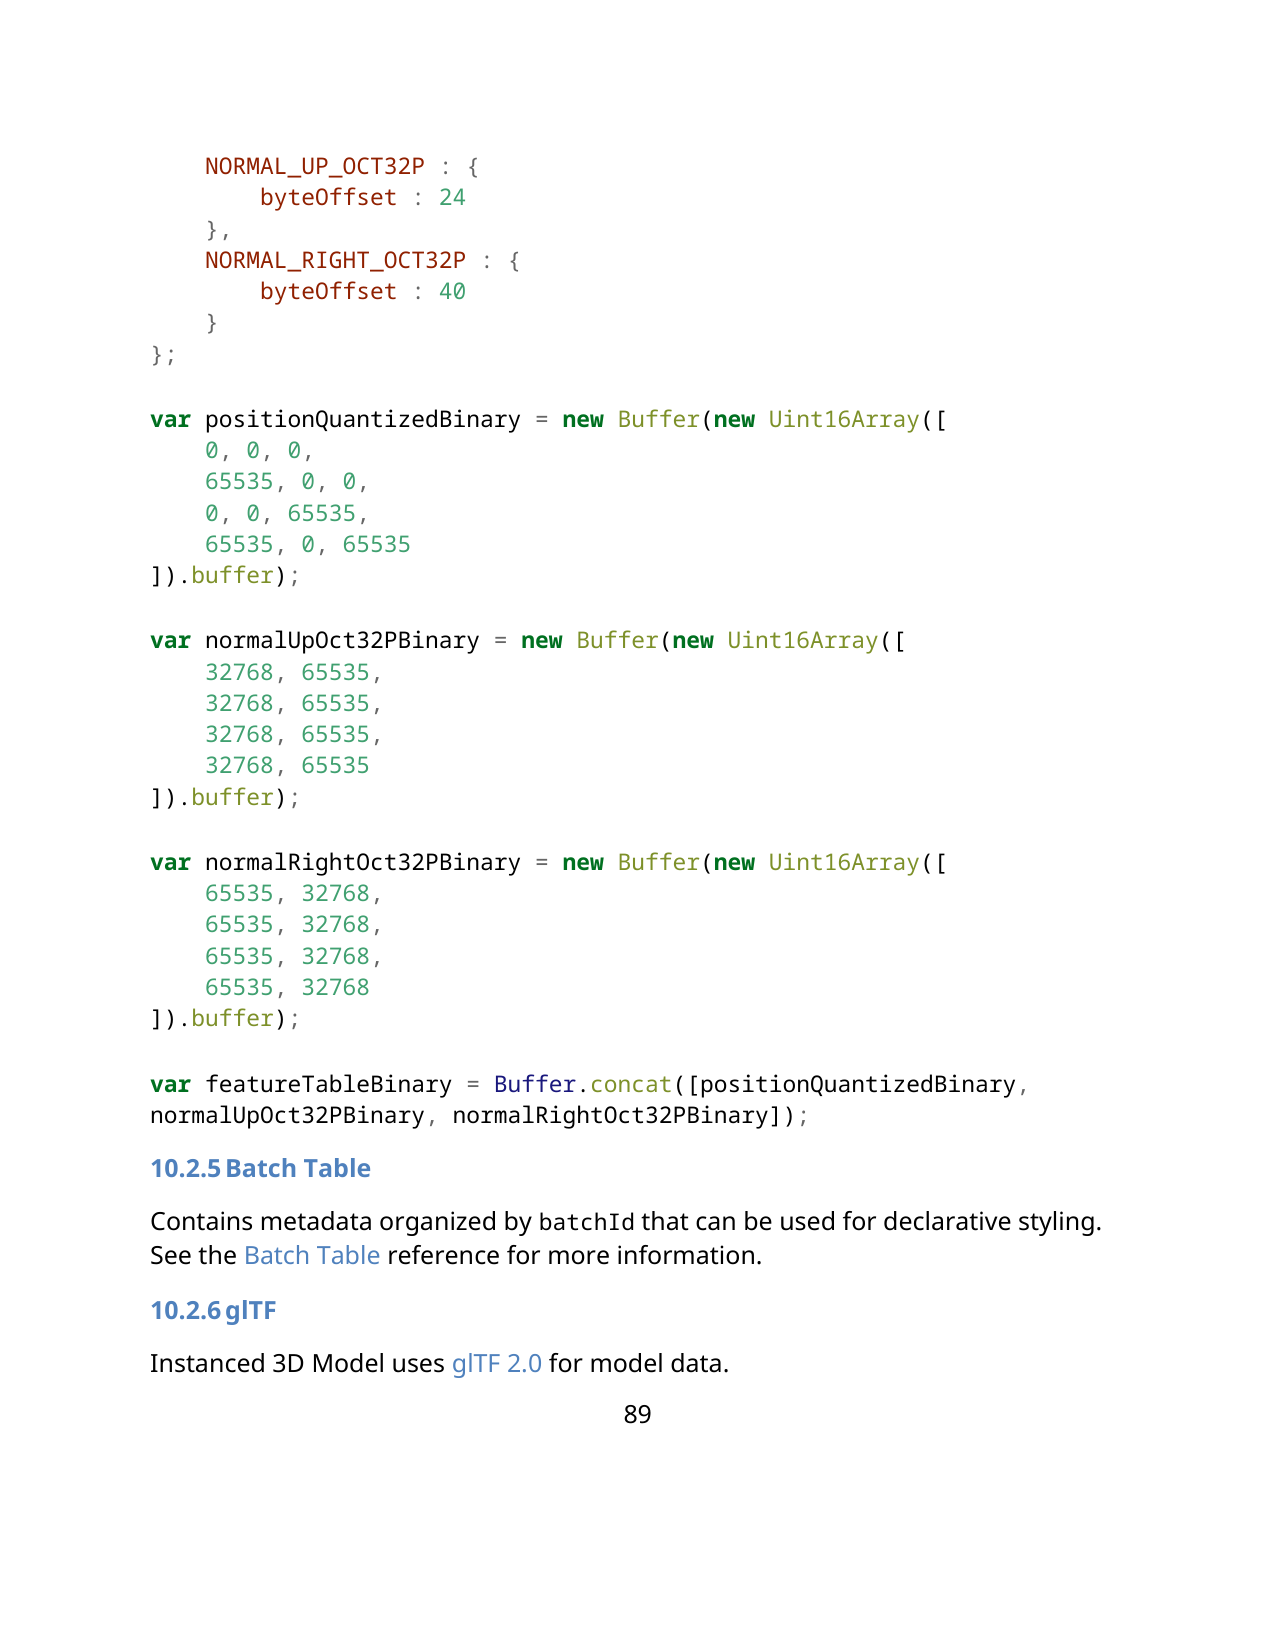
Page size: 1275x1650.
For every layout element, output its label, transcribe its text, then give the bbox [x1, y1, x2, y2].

text Instanced 3D Model uses glTF 2.0 for model data. [150, 1345, 1125, 1379]
subtitle glTF [150, 1293, 1125, 1327]
text Contains metadata organized by batchId that can be used for declarative styling. See the Batch Table reference for more information. [150, 1204, 1125, 1272]
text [150, 150, 1125, 1130]
subtitle Batch Table [150, 1151, 1125, 1185]
